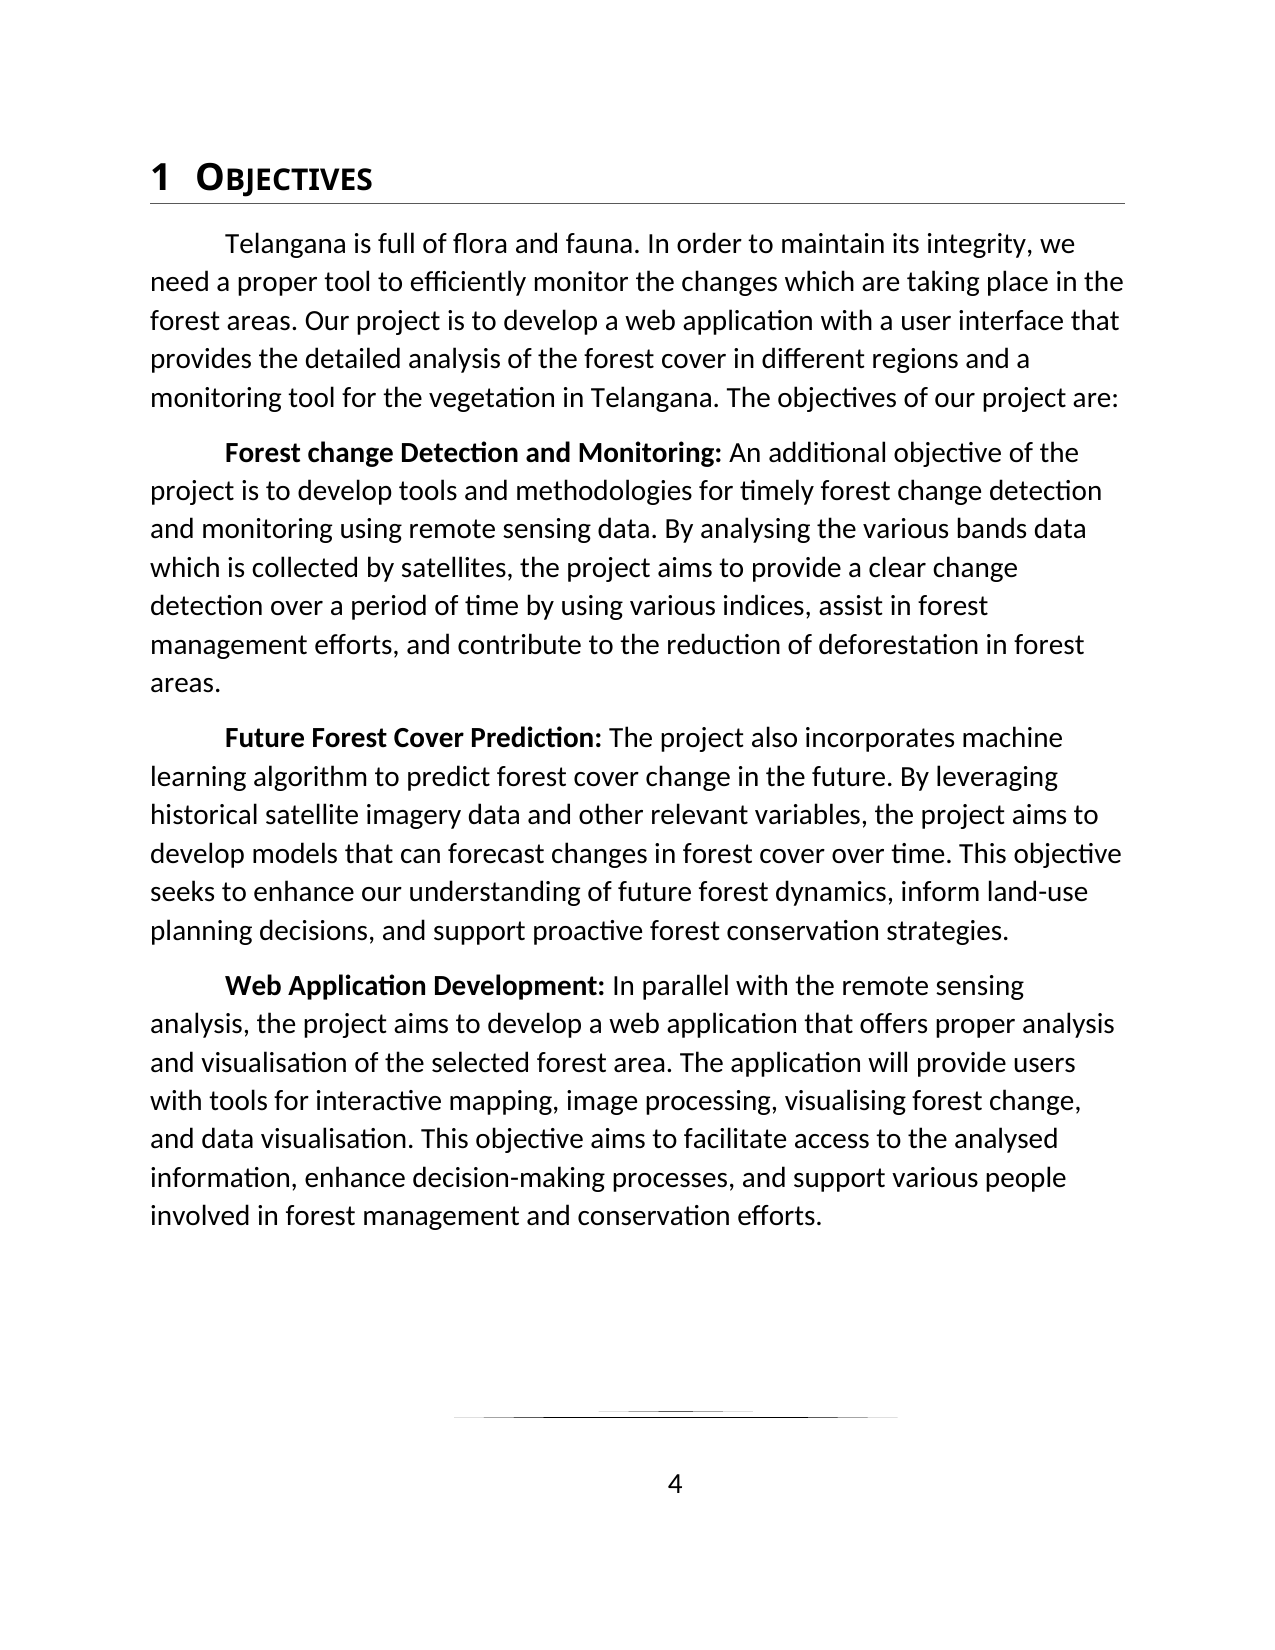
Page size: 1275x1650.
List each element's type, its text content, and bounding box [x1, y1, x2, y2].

text Telangana is full of flora and fauna. In order to maintain its integrity, we need a proper tool to efficiently monitor the changes which are taking place in the forest areas. Our project is to develop a web application with a user interface that provides the detailed analysis of the forest cover in different regions and a monitoring tool for the vegetation in Telangana. The objectives of our project are: [150, 225, 1125, 414]
text Future Forest Cover Prediction: The project also incorporates machine learning algorithm to predict forest cover change in the future. By leveraging historical satellite imagery data and other relevant variables, the project aims to develop models that can forecast changes in forest cover over time. This objective seeks to enhance our understanding of future forest dynamics, inform land-use planning decisions, and support proactive forest conservation strategies. [150, 719, 1125, 947]
subtitle Objectives [150, 150, 1125, 203]
text Web Application Development: In parallel with the remote sensing analysis, the project aims to develop a web application that offers proper analysis and visualisation of the selected forest area. The application will provide users with tools for interactive mapping, image processing, visualising forest change, and data visualisation. This objective aims to facilitate access to the analysed information, enhance decision-making processes, and support various people involved in forest management and conservation efforts. [150, 967, 1125, 1233]
text Forest change Detection and Monitoring: An additional objective of the project is to develop tools and methodologies for timely forest change detection and monitoring using remote sensing data. By analysing the various bands data which is collected by satellites, the project aims to provide a clear change detection over a period of time by using various indices, assist in forest management efforts, and contribute to the reduction of deforestation in forest areas. [150, 434, 1125, 700]
